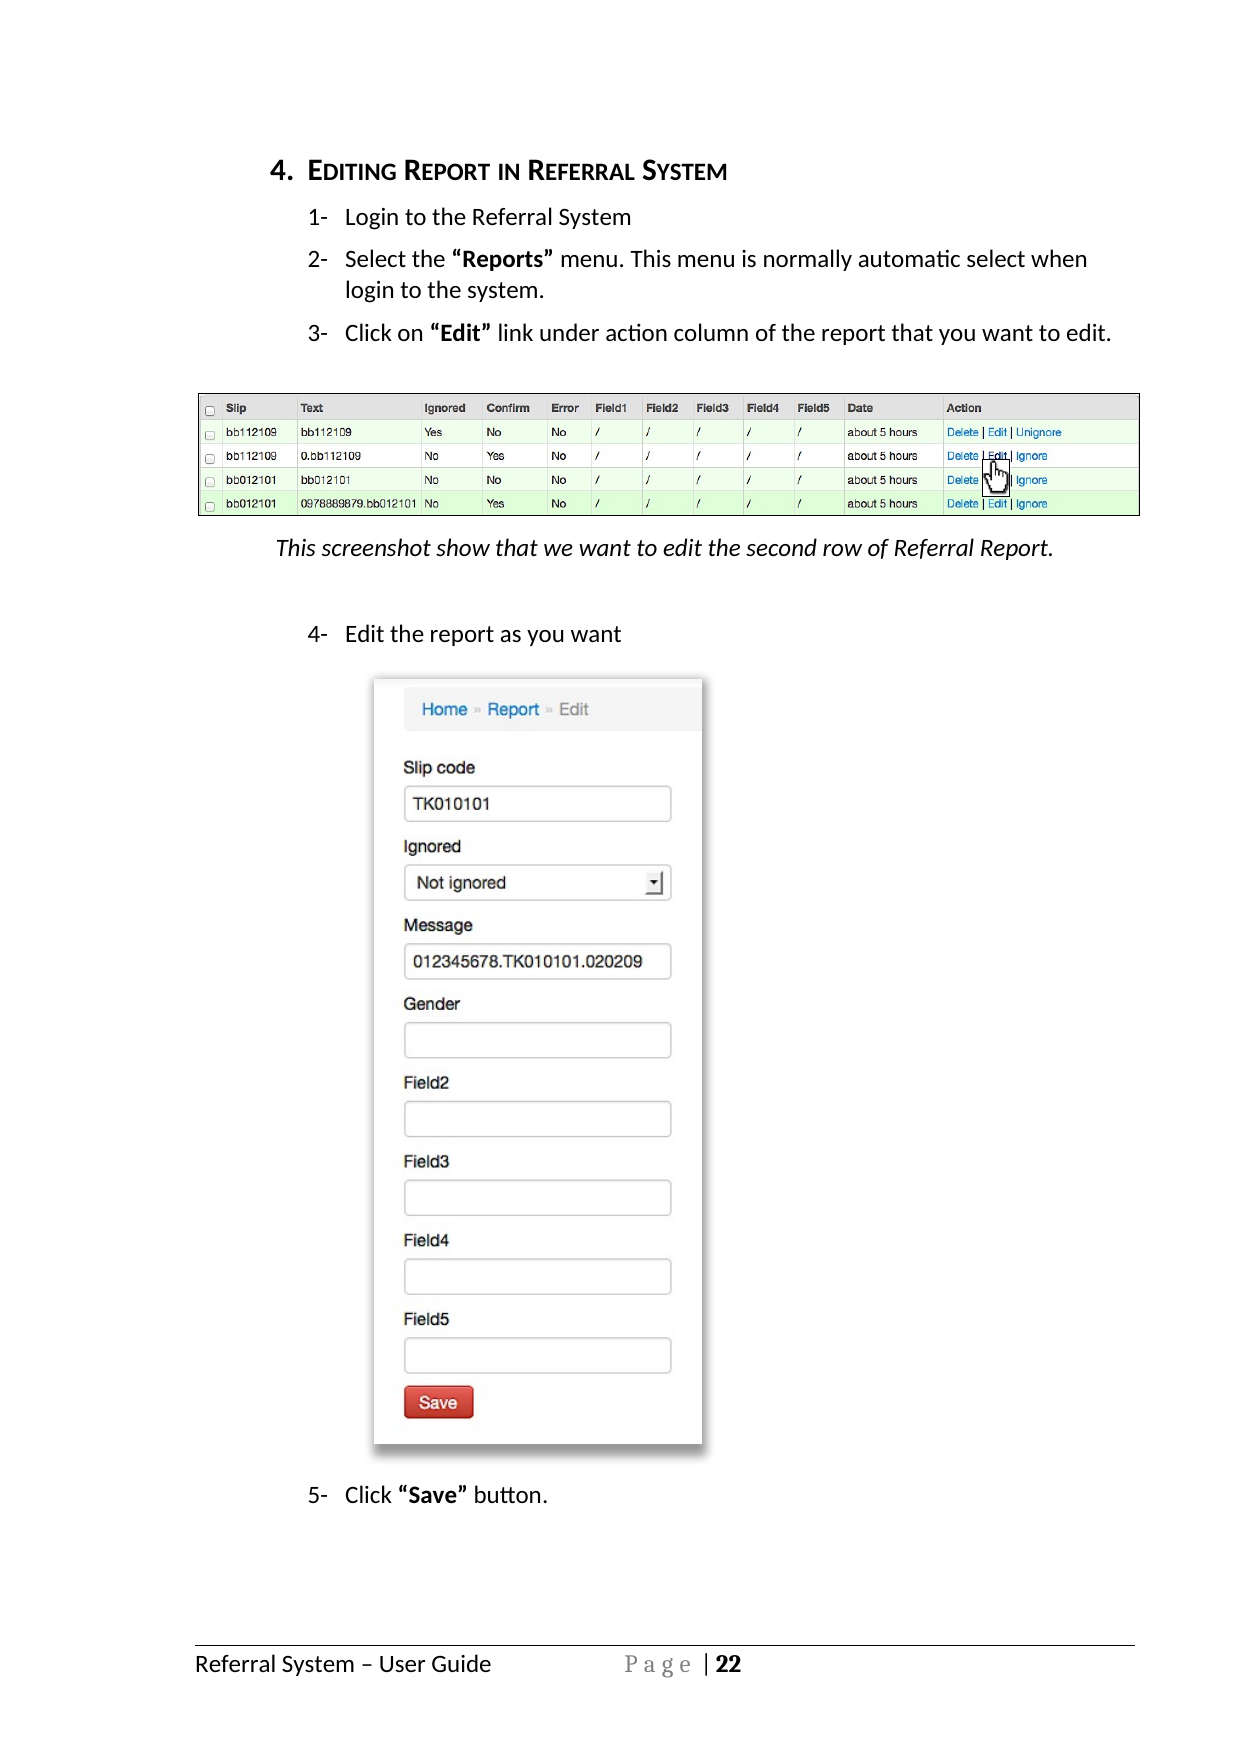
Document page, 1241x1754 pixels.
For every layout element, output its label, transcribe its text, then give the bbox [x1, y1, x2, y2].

picture [199, 394, 1139, 515]
subtitle Editing Report in Referral System [270, 150, 1135, 188]
list Click “Save” button. [307, 1479, 1135, 1509]
list Select the “Reports” menu. This menu is normally automatic select when login to the system. [307, 244, 1135, 305]
list Click on “Edit” link under action column of the report that you want to edit. [307, 317, 1135, 348]
list Edit the report as you want [307, 618, 1135, 649]
picture [374, 679, 702, 1444]
text This screenshot show that we want to edit the second row of Referral Report. [195, 532, 1135, 563]
list Login to the Referral System [307, 201, 1135, 231]
